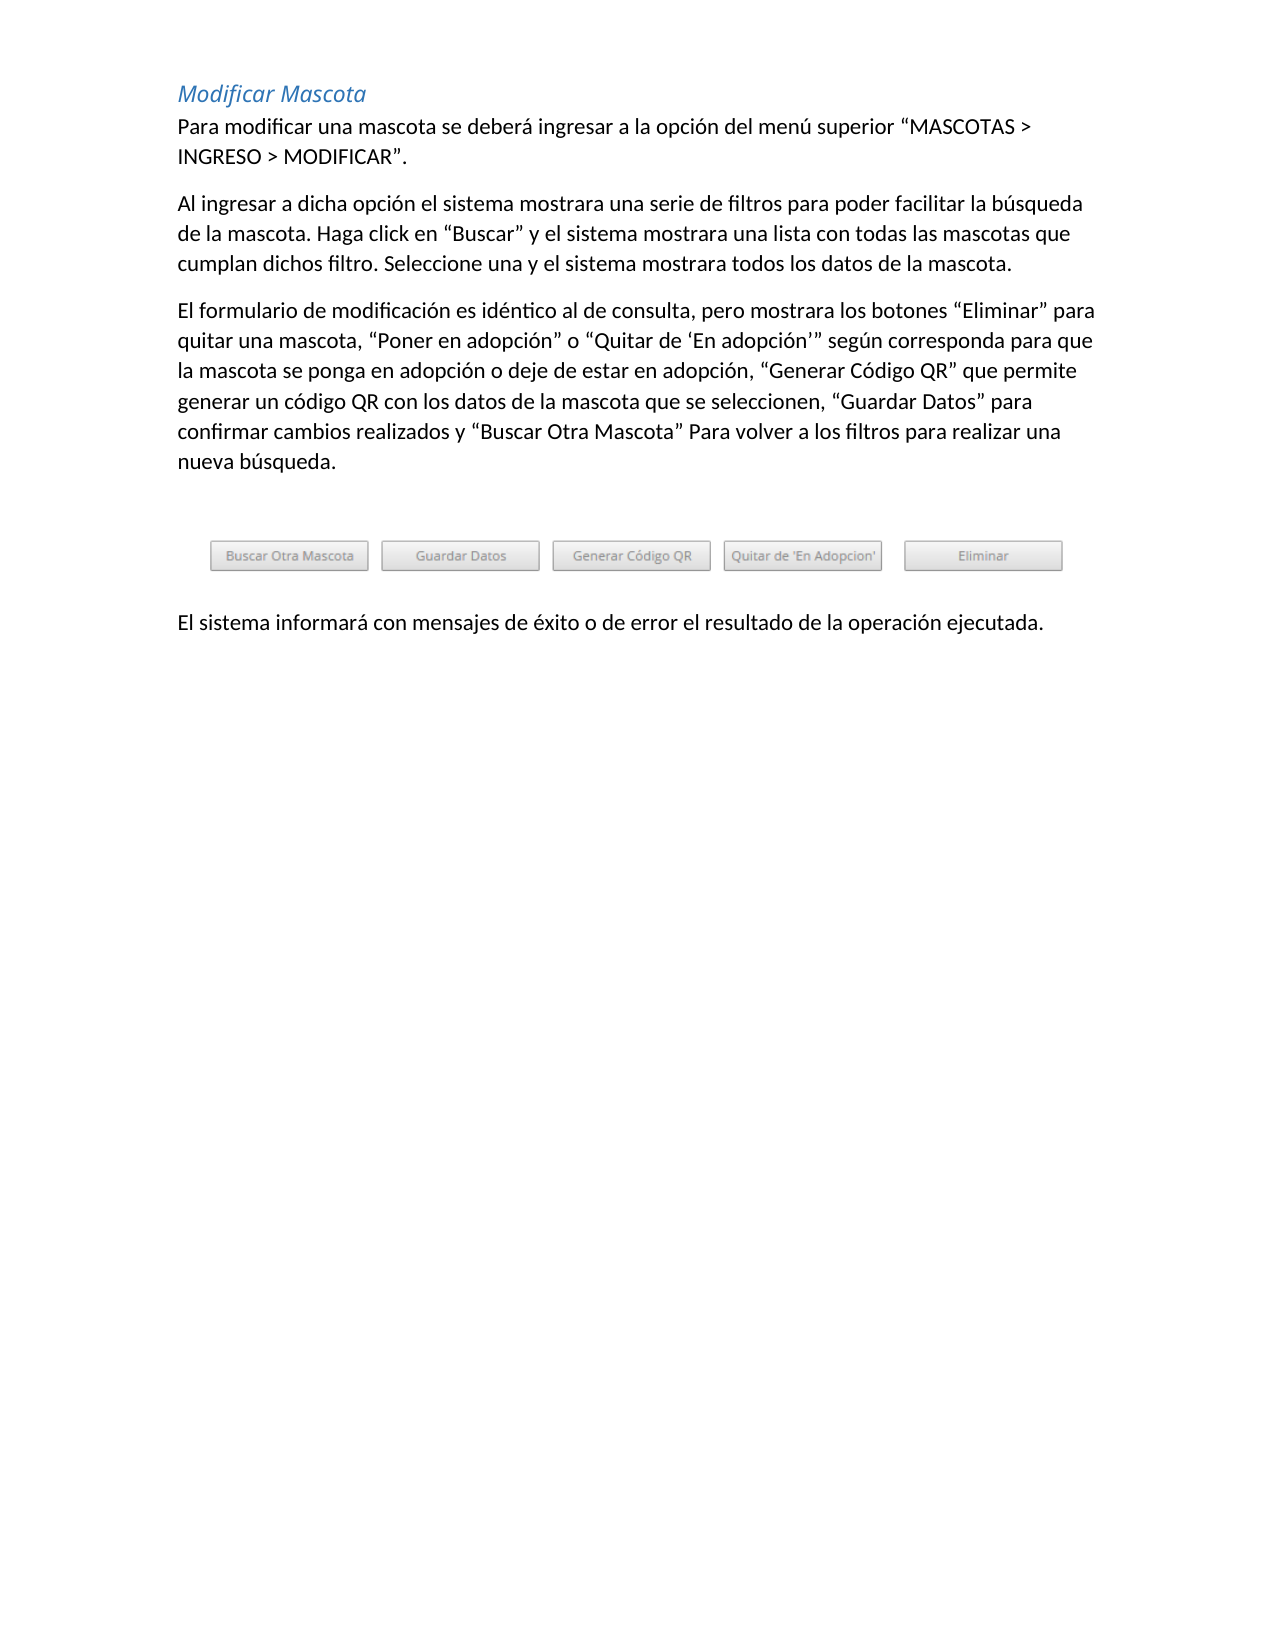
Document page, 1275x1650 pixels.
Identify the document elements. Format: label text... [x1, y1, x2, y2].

text El formulario de modificación es idéntico al de consulta, pero mostrara los botones “Eliminar” para quitar una mascota, “Poner en adopción” o “Quitar de ‘En adopción’” según corresponda para que la mascota se ponga en adopción o deje de estar en adopción, “Generar Código QR” que permite generar un código QR con los datos de la mascota que se seleccionen, “Guardar Datos” para confirmar cambios realizados y “Buscar Otra Mascota” Para volver a los filtros para realizar una nueva búsqueda. [177, 296, 1098, 475]
text Al ingresar a dicha opción el sistema mostrara una serie de filtros para poder facilitar la búsqueda de la mascota. Haga click en “Buscar” y el sistema mostrara una lista con todas las mascotas que cumplan dichos filtro. Seleccione una y el sistema mostrara todos los datos de la mascota. [177, 189, 1098, 277]
picture [177, 494, 1102, 590]
text Para modificar una mascota se deberá ingresar a la opción del menú superior “MASCOTAS > INGRESO > MODIFICAR”. [177, 112, 1098, 170]
text El sistema informará con mensajes de éxito o de error el resultado de la operación ejecutada. [177, 608, 1098, 636]
subtitle Modificar Mascota [177, 78, 1098, 109]
